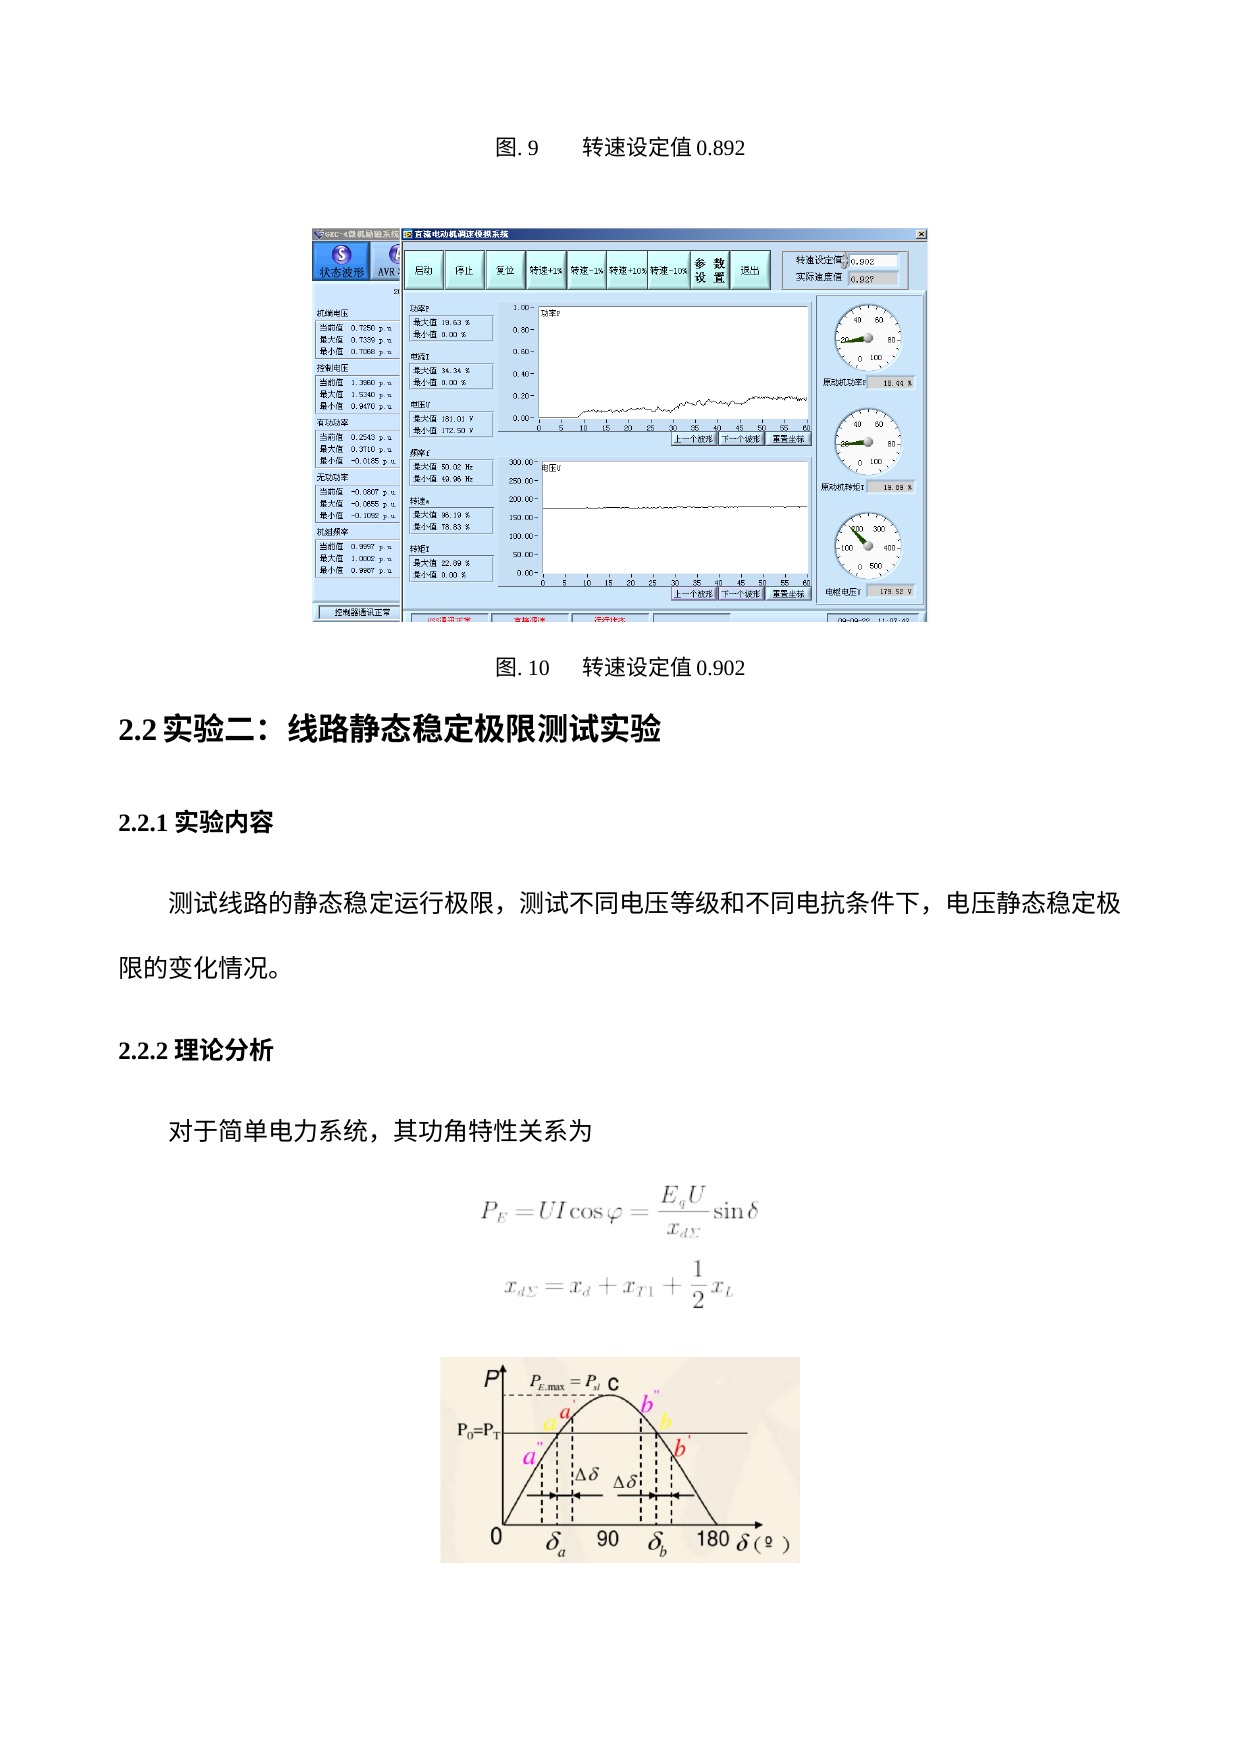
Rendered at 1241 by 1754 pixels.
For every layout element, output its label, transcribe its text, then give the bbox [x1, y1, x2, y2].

text 转速设定值0.902 [118, 649, 1122, 682]
text 理论分析 [118, 1016, 1122, 1081]
text 测试线路的静态稳定运行极限，测试不同电压等级和不同电抗条件下，电压静态稳定极限的变化情况。 [118, 869, 1122, 999]
text 实验内容 [118, 788, 1122, 853]
picture [440, 1357, 800, 1563]
text 对于简单电力系统，其功角特性关系为 [118, 1097, 1122, 1162]
text 实验二：线路静态稳定极限测试实验 [118, 694, 1122, 759]
picture [312, 227, 929, 622]
text 转速设定值0.892 [118, 129, 1122, 162]
